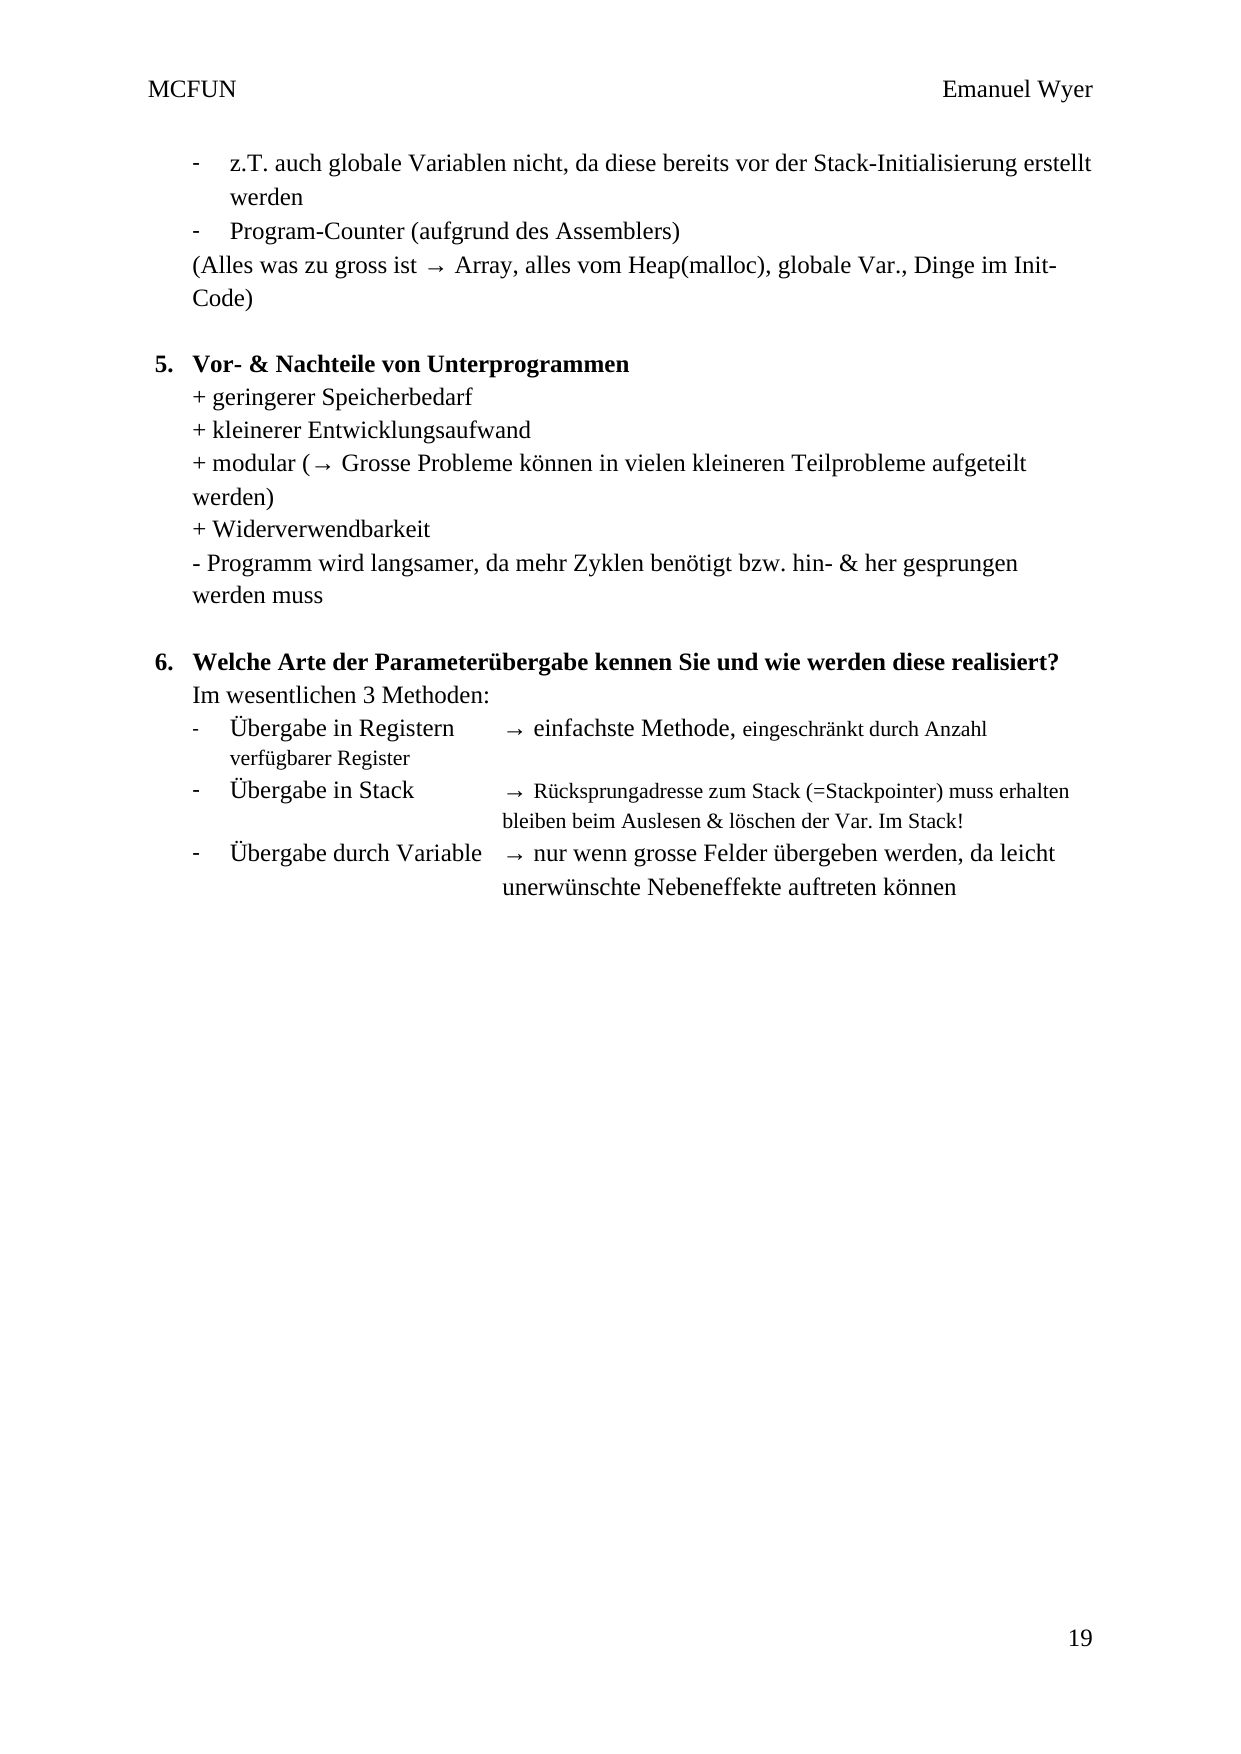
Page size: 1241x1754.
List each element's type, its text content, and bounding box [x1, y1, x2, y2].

list + geringerer Speicherbedarf [192, 382, 1093, 411]
list + kleinerer Entwicklungsaufwand [192, 416, 1093, 444]
list Übergabe in Registern → einfachste Methode, eingeschränkt durch Anzahl verfügbarer Register [192, 713, 1093, 770]
list + modular (→ Grosse Probleme können in vielen kleineren Teilprobleme aufgeteilt werden) [192, 448, 1093, 510]
list + Widerverwendbarkeit [192, 514, 1093, 543]
list Im wesentlichen 3 Methoden: [192, 680, 1093, 708]
list Vor- & Nachteile von Unterprogrammen [154, 349, 1093, 378]
list (Alles was zu gross ist → Array, alles vom Heap(malloc), globale Var., Dinge im Init-Code) [192, 250, 1093, 312]
list Übergabe in Stack → Rücksprungadresse zum Stack (=Stackpointer) muss erhalten bleiben beim Auslesen & löschen der Var. Im Stack! [192, 774, 1093, 834]
list Program-Counter (aufgrund des Assemblers) [192, 215, 1093, 246]
list Übergabe durch Variable → nur wenn grosse Felder übergeben werden, da leicht unerwünschte Nebeneffekte auftreten können [192, 837, 1093, 901]
list Welche Arte der Parameterübergabe kennen Sie und wie werden diese realisiert? [154, 647, 1093, 675]
list - Programm wird langsamer, da mehr Zyklen benötigt bzw. hin- & her gesprungen werden muss [192, 548, 1093, 609]
list z.T. auch globale Variablen nicht, da diese bereits vor der Stack-Initialisierung erstellt werden [192, 148, 1093, 211]
